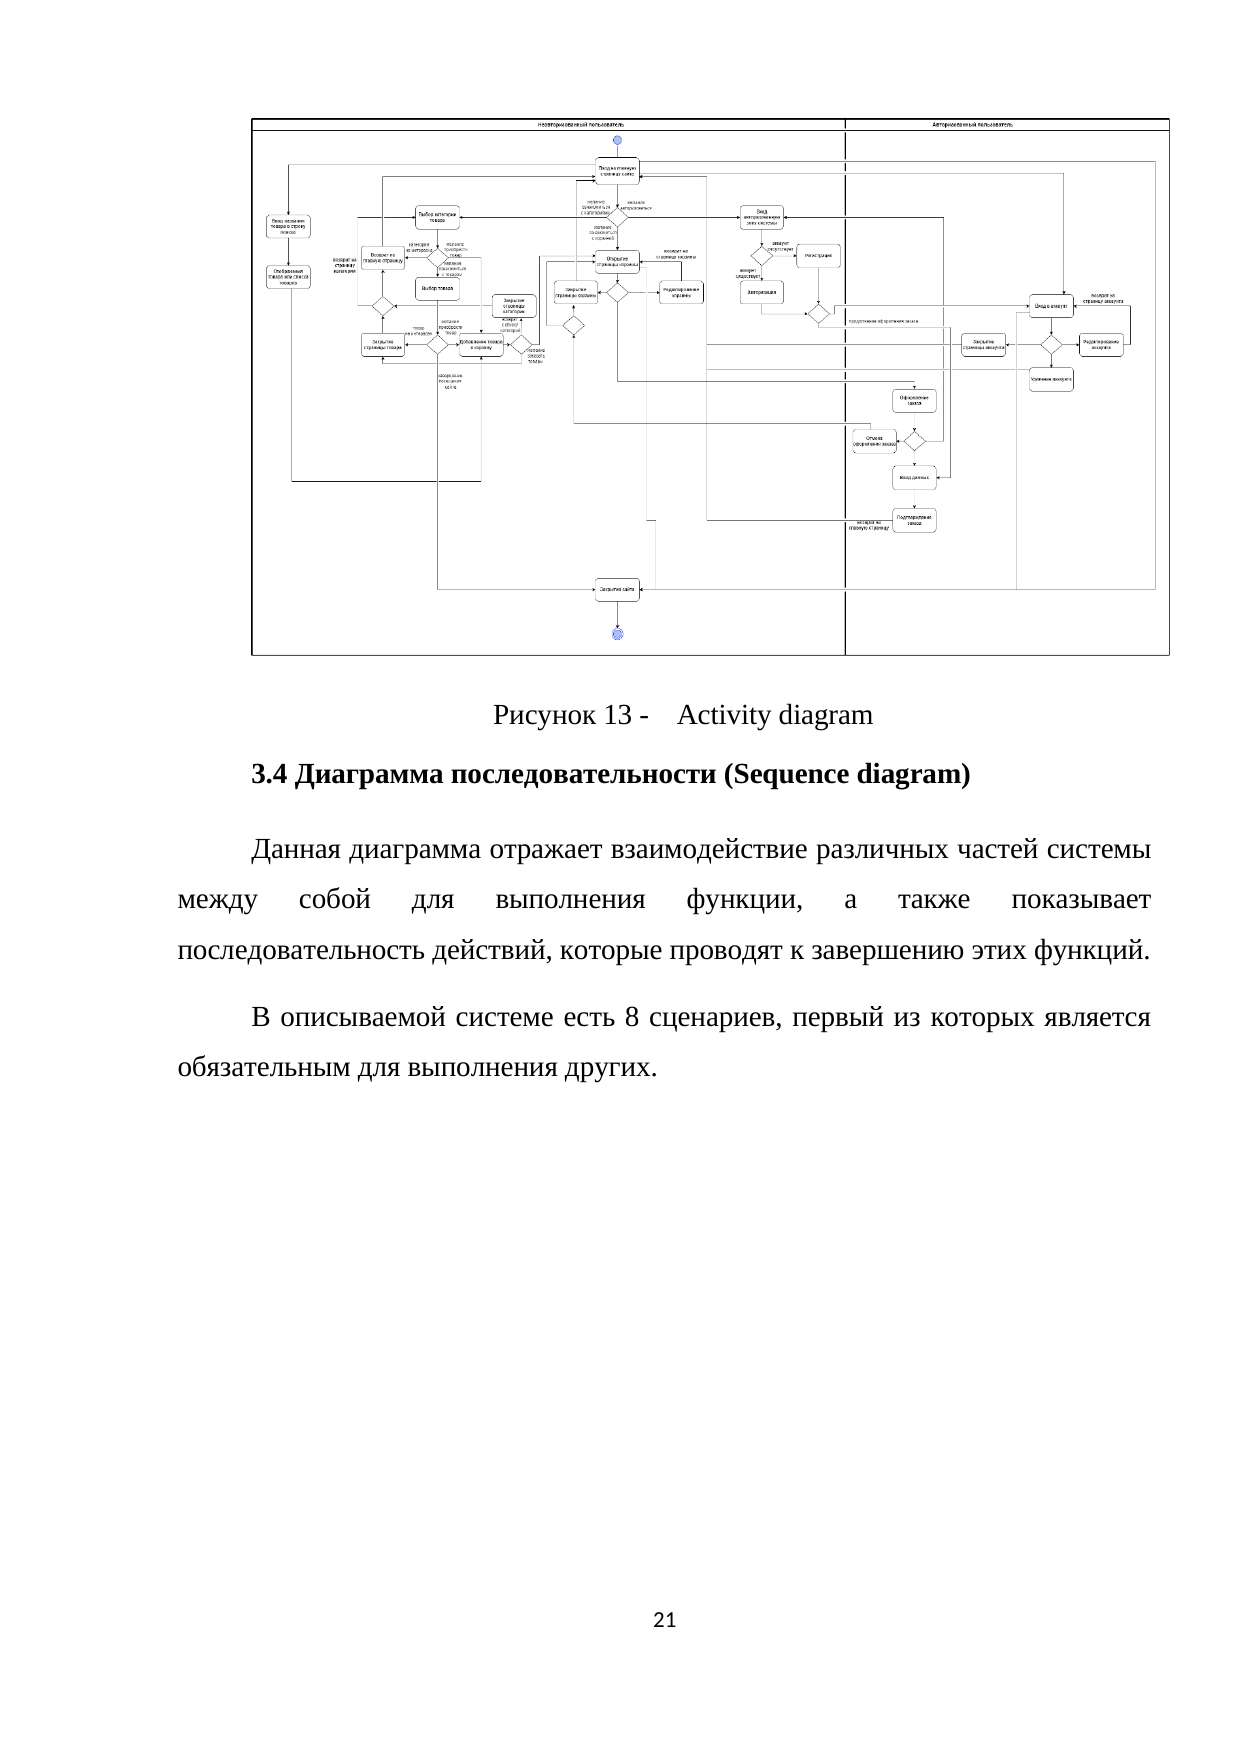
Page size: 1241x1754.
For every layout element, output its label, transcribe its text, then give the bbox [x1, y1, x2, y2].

text Диаграмма последовательности (Sequence diagram) [177, 756, 1152, 789]
picture [251, 118, 1170, 656]
text Activity diagram [215, 697, 1152, 731]
text В описываемой системе есть 8 сценариев, первый из которых является обязательным для выполнения других. [177, 999, 1152, 1083]
text Данная диаграмма отражает взаимодействие различных частей системы между собой для выполнения функции, а также показывает последовательность действий, которые проводят к завершению этих функций. [177, 831, 1152, 965]
